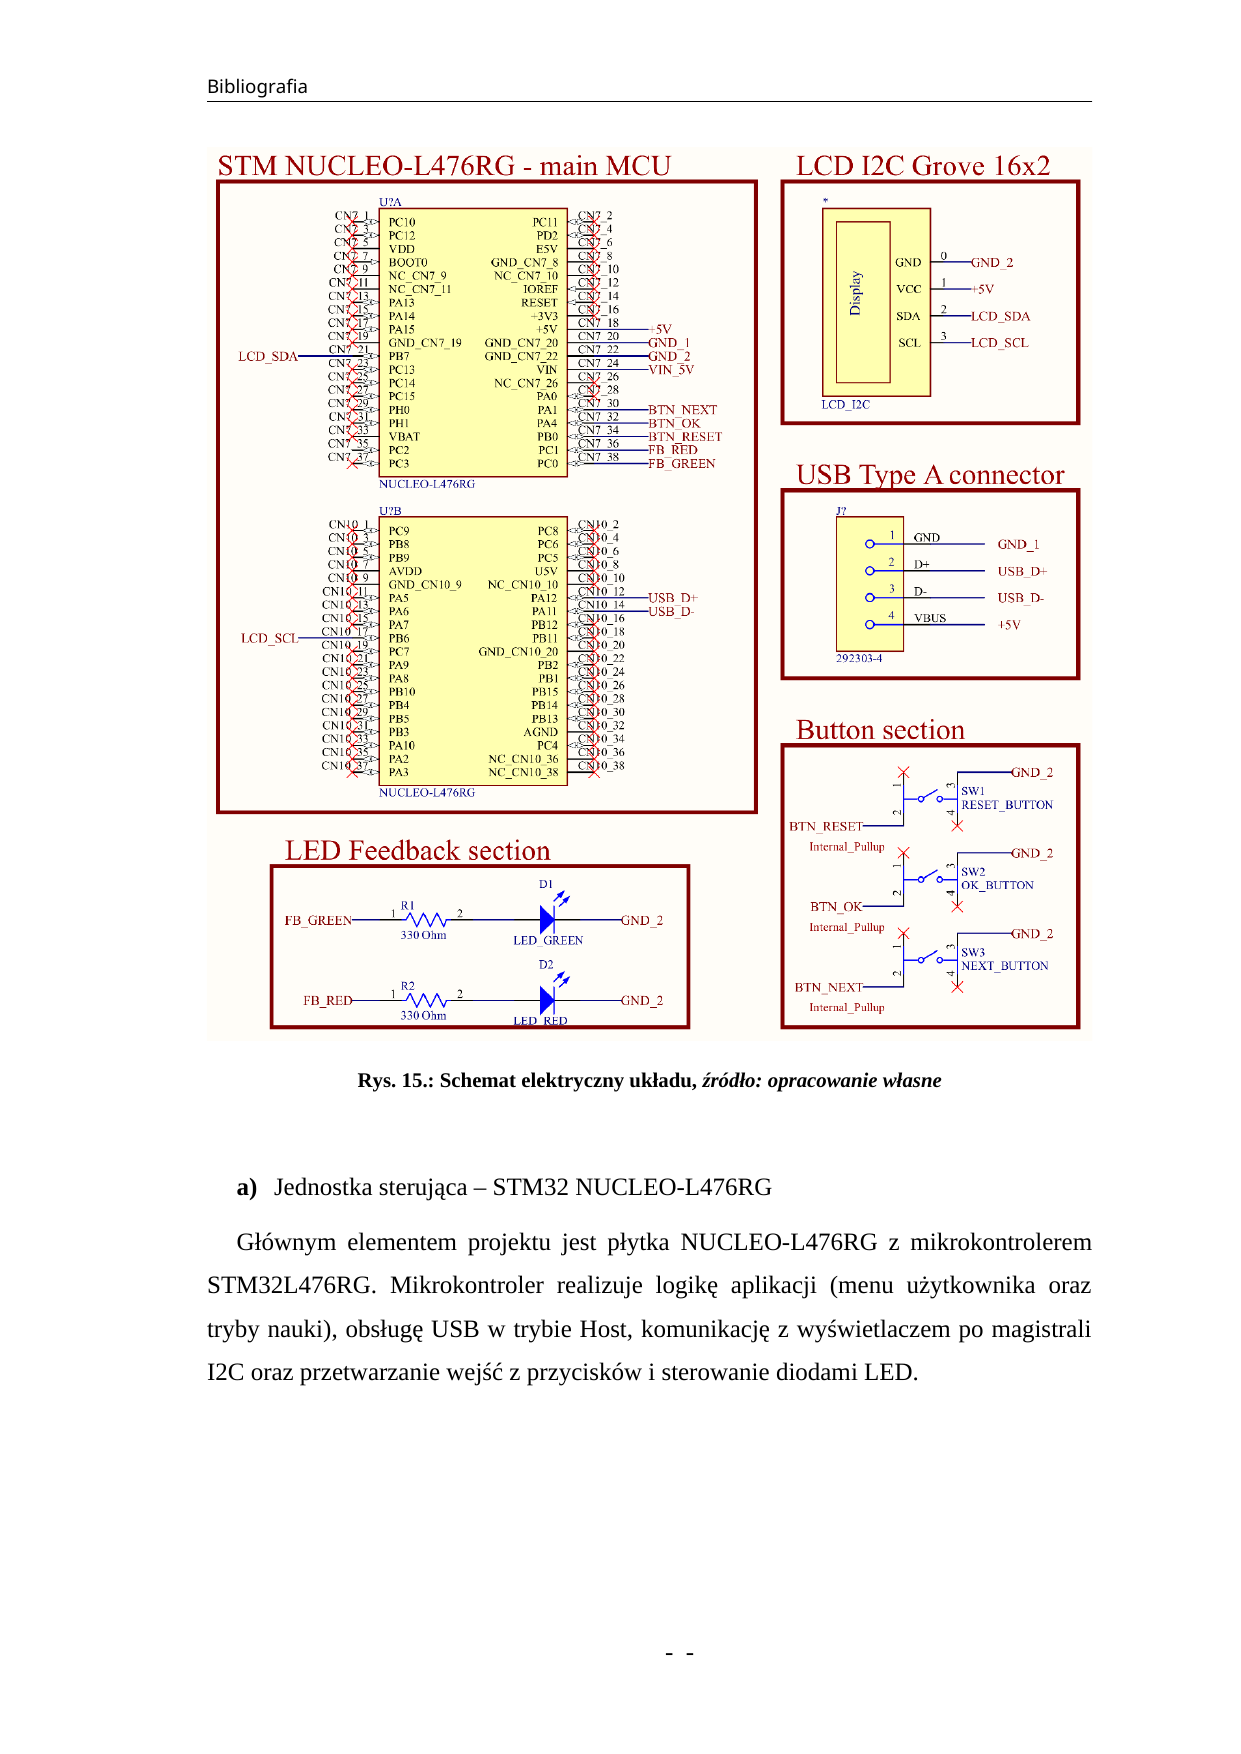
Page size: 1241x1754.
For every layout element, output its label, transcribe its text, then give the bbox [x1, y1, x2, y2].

list Jednostka sterująca – STM32 NUCLEO-L476RG [236, 1172, 1092, 1201]
text Głównym elementem projektu jest płytka NUCLEO-L476RG z mikrokontrolerem STM32L476RG. Mikrokontroler realizuje logikę aplikacji (menu użytkownika oraz tryby nauki), obsługę USB w trybie Host, komunikację z wyświetlaczem po magistrali I2C oraz przetwarzanie wejść z przycisków i sterowanie diodami LED. [207, 1227, 1092, 1386]
picture [206, 147, 1093, 1041]
